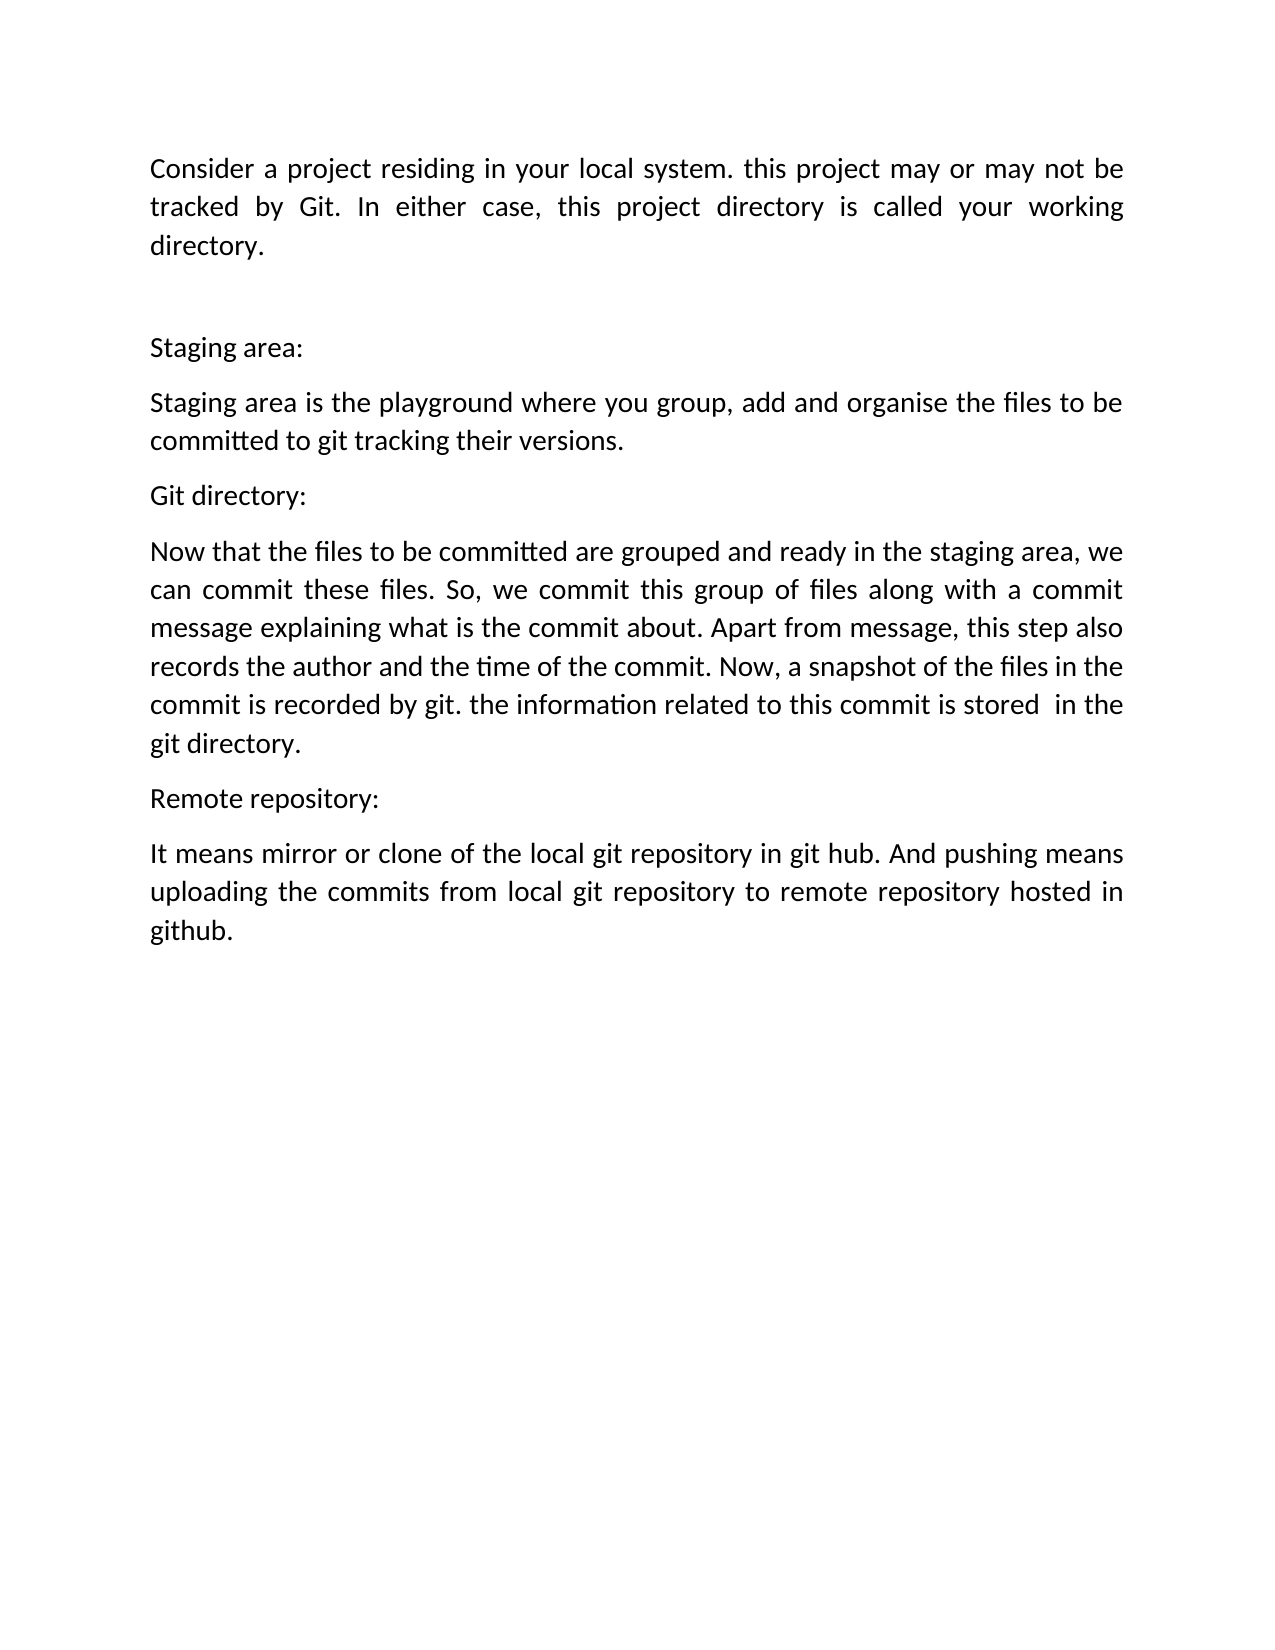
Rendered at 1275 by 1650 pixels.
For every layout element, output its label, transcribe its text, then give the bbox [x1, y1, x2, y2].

text Git directory: [150, 477, 1125, 513]
text Now that the files to be committed are grouped and ready in the staging area, we can commit these files. So, we commit this group of files along with a commit message explaining what is the commit about. Apart from message, this step also records the author and the time of the commit. Now, a snapshot of the files in the commit is recorded by git. the information related to this commit is stored in the git directory. [150, 533, 1125, 760]
text Staging area is the playground where you group, add and organise the files to be committed to git tracking their versions. [150, 384, 1125, 458]
text Staging area: [150, 329, 1125, 364]
text It means mirror or clone of the local git repository in git hub. And pushing means uploading the commits from local git repository to remote repository hosted in github. [150, 835, 1125, 947]
text Consider a project residing in your local system. this project may or may not be tracked by Git. In either case, this project directory is called your working directory. [150, 150, 1125, 262]
text Remote repository: [150, 780, 1125, 816]
